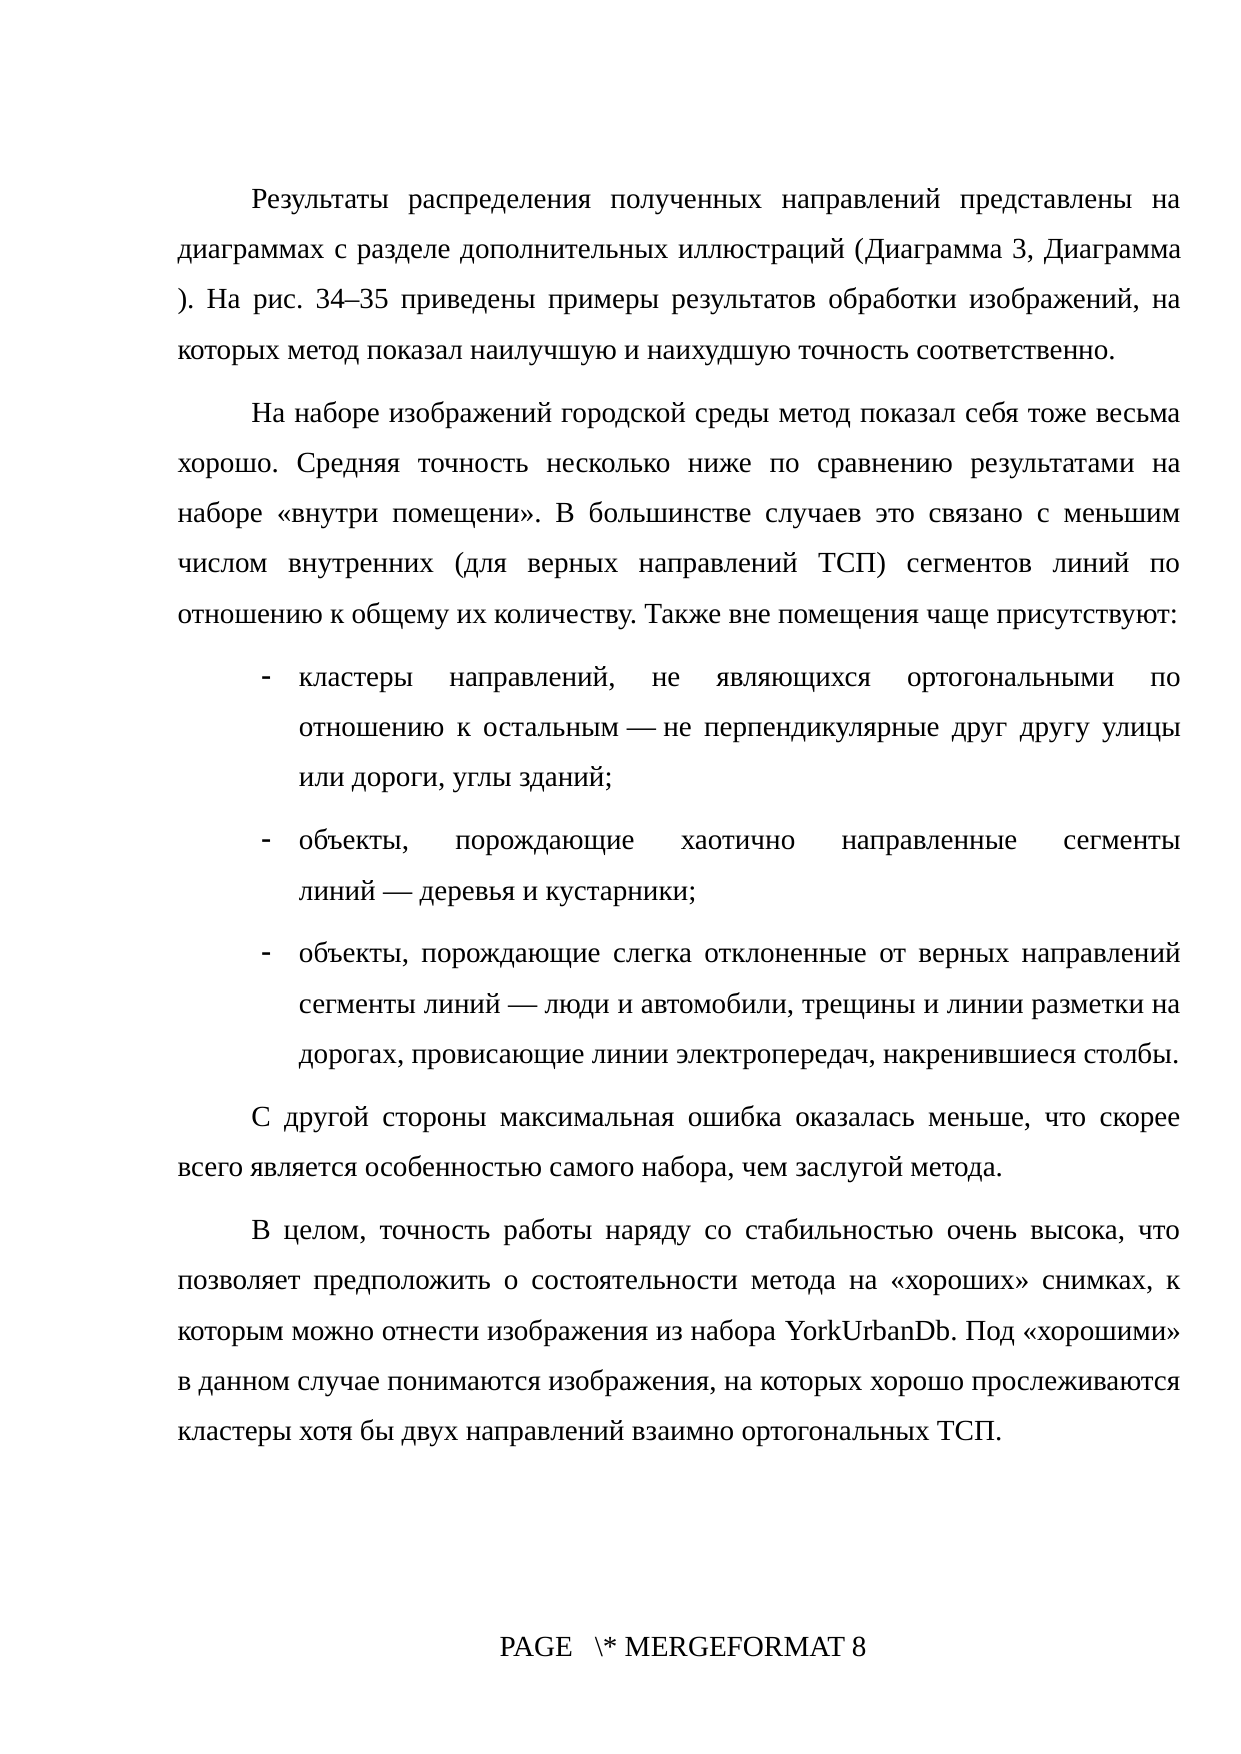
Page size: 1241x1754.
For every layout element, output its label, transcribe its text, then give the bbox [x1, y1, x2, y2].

list кластеры направлений, не являющихся ортогональными по отношению к остальным — не перпендикулярные друг другу улицы или дороги, углы зданий; [261, 659, 1181, 793]
text В целом, точность работы наряду со стабильностью очень высока, что позволяет предположить о состоятельности метода на «хороших» снимках, к которым можно отнести изображения из набора YorkUrbanDb. Под «хорошими» в данном случае понимаются изображения, на которых хорошо прослеживаются кластеры хотя бы двух направлений взаимно ортогональных ТСП. [177, 1212, 1181, 1447]
list объекты, порождающие слегка отклоненные от верных направлений сегменты линий — люди и автомобили, трещины и линии разметки на дорогах, провисающие линии электропередач, накренившиеся столбы. [261, 936, 1181, 1070]
text С другой стороны максимальная ошибка оказалась меньше, что скорее всего является особенностью самого набора, чем заслугой метода. [177, 1099, 1181, 1183]
list объекты, порождающие хаотично направленные сегменты линий — деревья и кустарники; [261, 822, 1181, 906]
text На наборе изображений городской среды метод показал себя тоже весьма хорошо. Средняя точность несколько ниже по сравнению результатами на наборе «внутри помещени». В большинстве случаев это связано с меньшим числом внутренних (для верных направлений ТСП) сегментов линий по отношению к общему их количеству. Также вне помещения чаще присутствуют: [177, 395, 1181, 629]
text Результаты распределения полученных направлений представлены на диаграммах с разделе дополнительных иллюстраций (Диаграмма 3, Диаграмма 4). На рис. 34–35 приведены примеры результатов обработки изображений, на которых метод показал наилучшую и наихудшую точность соответственно. [177, 181, 1181, 365]
